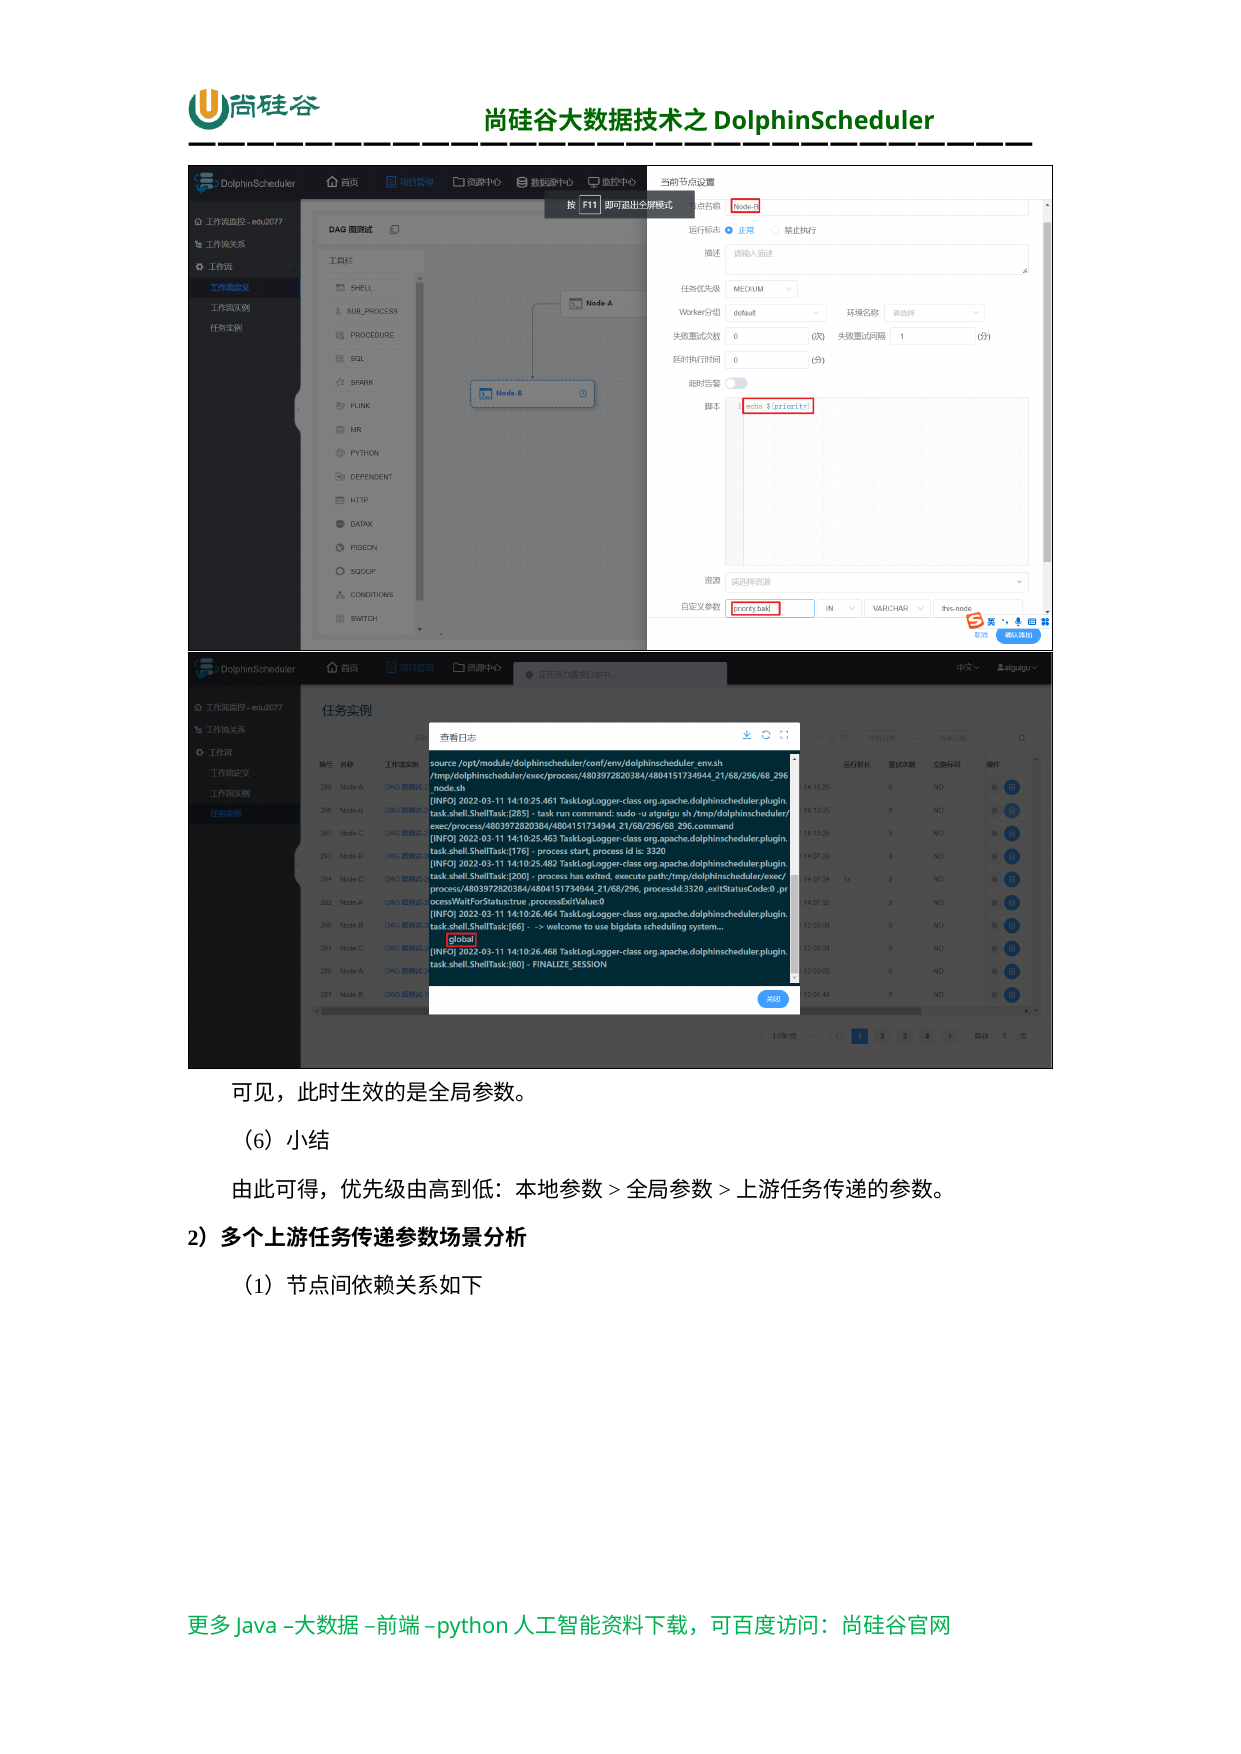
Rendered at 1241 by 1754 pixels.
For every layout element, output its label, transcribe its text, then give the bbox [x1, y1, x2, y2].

text 可见，此时生效的是全局参数。 [187, 1075, 1053, 1107]
text （1）节点间依赖关系如下 [187, 1268, 1053, 1301]
text 由此可得，优先级由高到低：本地参数 > 全局参数 > 上游任务传递的参数。 [187, 1171, 1053, 1204]
picture [189, 166, 1052, 650]
picture [189, 653, 1052, 1068]
text （6）小结 [187, 1123, 1053, 1156]
picture [187, 88, 320, 130]
text 2）多个上游任务传递参数场景分析 [187, 1220, 1053, 1252]
